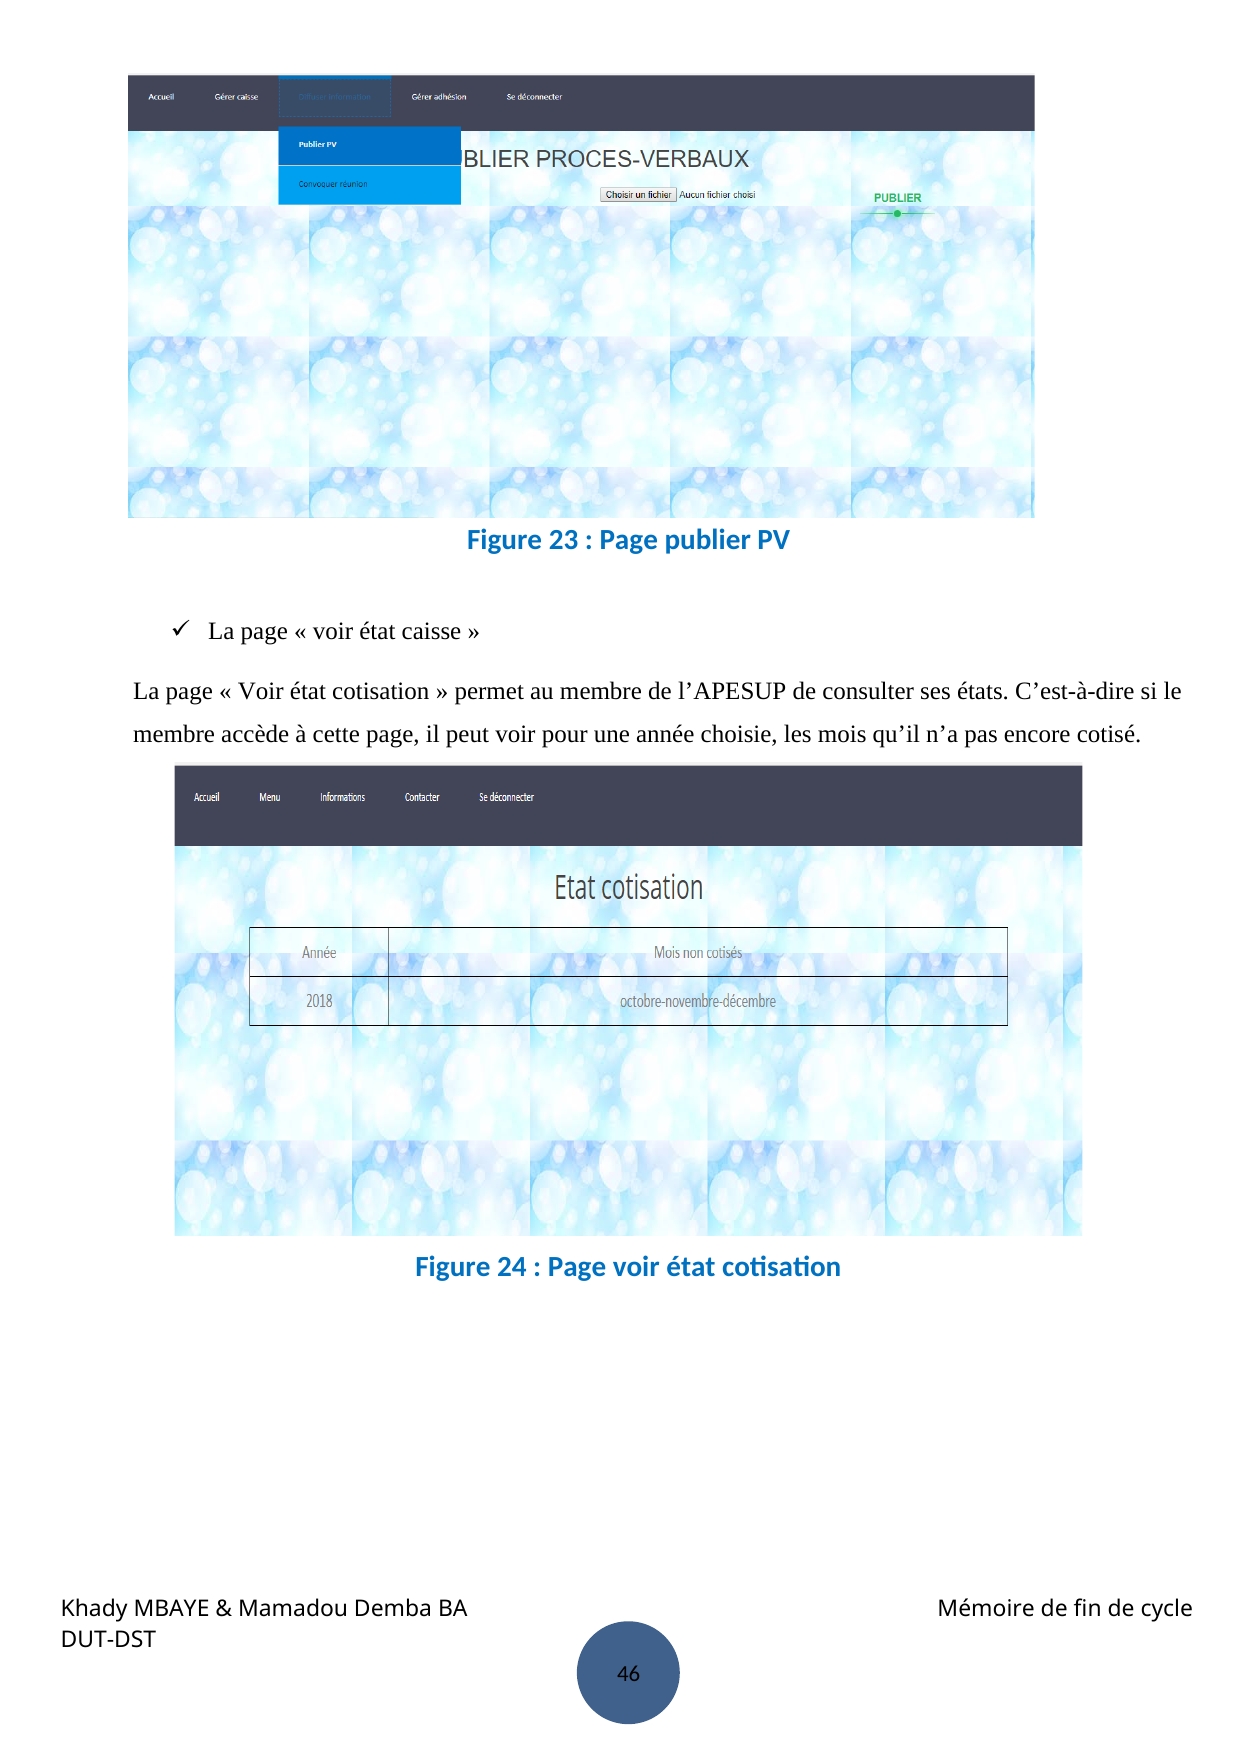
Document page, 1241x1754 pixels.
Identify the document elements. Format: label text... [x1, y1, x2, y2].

picture [174, 762, 1083, 1236]
list La page « voir état caisse » [170, 616, 1196, 645]
picture [128, 73, 1035, 518]
text Figure 23 : Page publier PV [60, 521, 1196, 556]
text La page « Voir état cotisation » permet au membre de l’APESUP de consulter ses états. C’est-à-dire si le membre accède à cette page, il peut voir pour une année choisie, les mois qu’il n’a pas encore cotisé. [133, 676, 1196, 748]
text Figure 24 : Page voir état cotisation [60, 1248, 1196, 1284]
